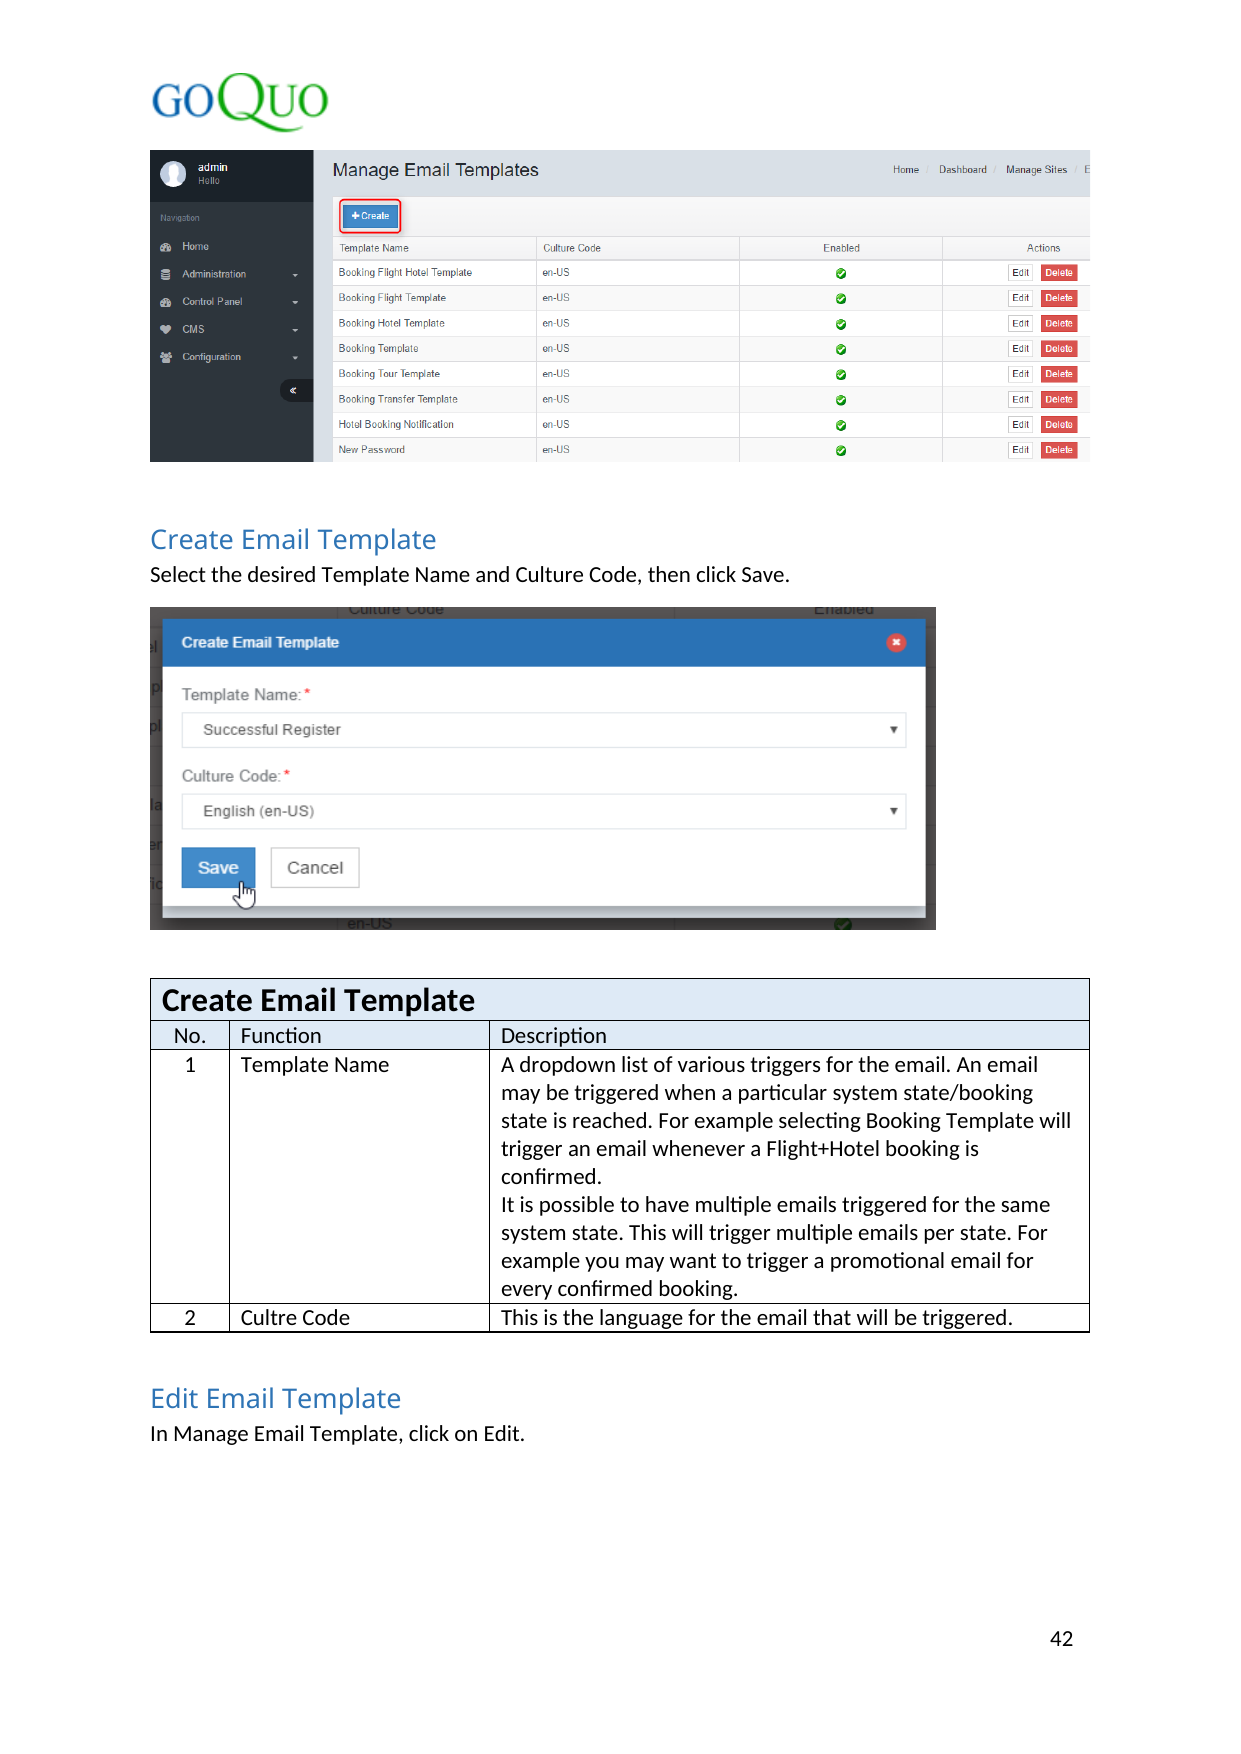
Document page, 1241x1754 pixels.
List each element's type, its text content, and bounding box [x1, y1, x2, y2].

text Select the desired Template Name and Culture Code, then click Save. [150, 561, 1090, 588]
table_cell Description [490, 1021, 1089, 1049]
subtitle Create Email Template [150, 481, 1090, 558]
picture [150, 150, 1091, 462]
table_cell Function [230, 1021, 489, 1049]
table_cell 1 [151, 1050, 229, 1302]
picture [150, 607, 936, 930]
table_header Create Email Template [151, 979, 1089, 1020]
table_cell No. [151, 1021, 229, 1049]
picture [150, 73, 330, 134]
text In Manage Email Template, click on Edit. [150, 1419, 1090, 1447]
table_cell Template Name [230, 1050, 489, 1302]
table_cell Cultre Code [230, 1304, 489, 1331]
table_cell 2 [151, 1304, 229, 1331]
subtitle Edit Email Template [150, 1379, 1090, 1416]
table_cell This is the language for the email that will be triggered. [490, 1304, 1089, 1331]
table_cell A dropdown list of various triggers for the email. An email may be triggered when a particular system state/booking state is reached. For example selecting Booking Template will trigger an email whenever a Flight+Hotel booking is confirmed. It is possible to have multiple emails triggered for the same system state. This will trigger multiple emails per state. For example you may want to trigger a promotional email for every confirmed booking. [490, 1050, 1089, 1302]
